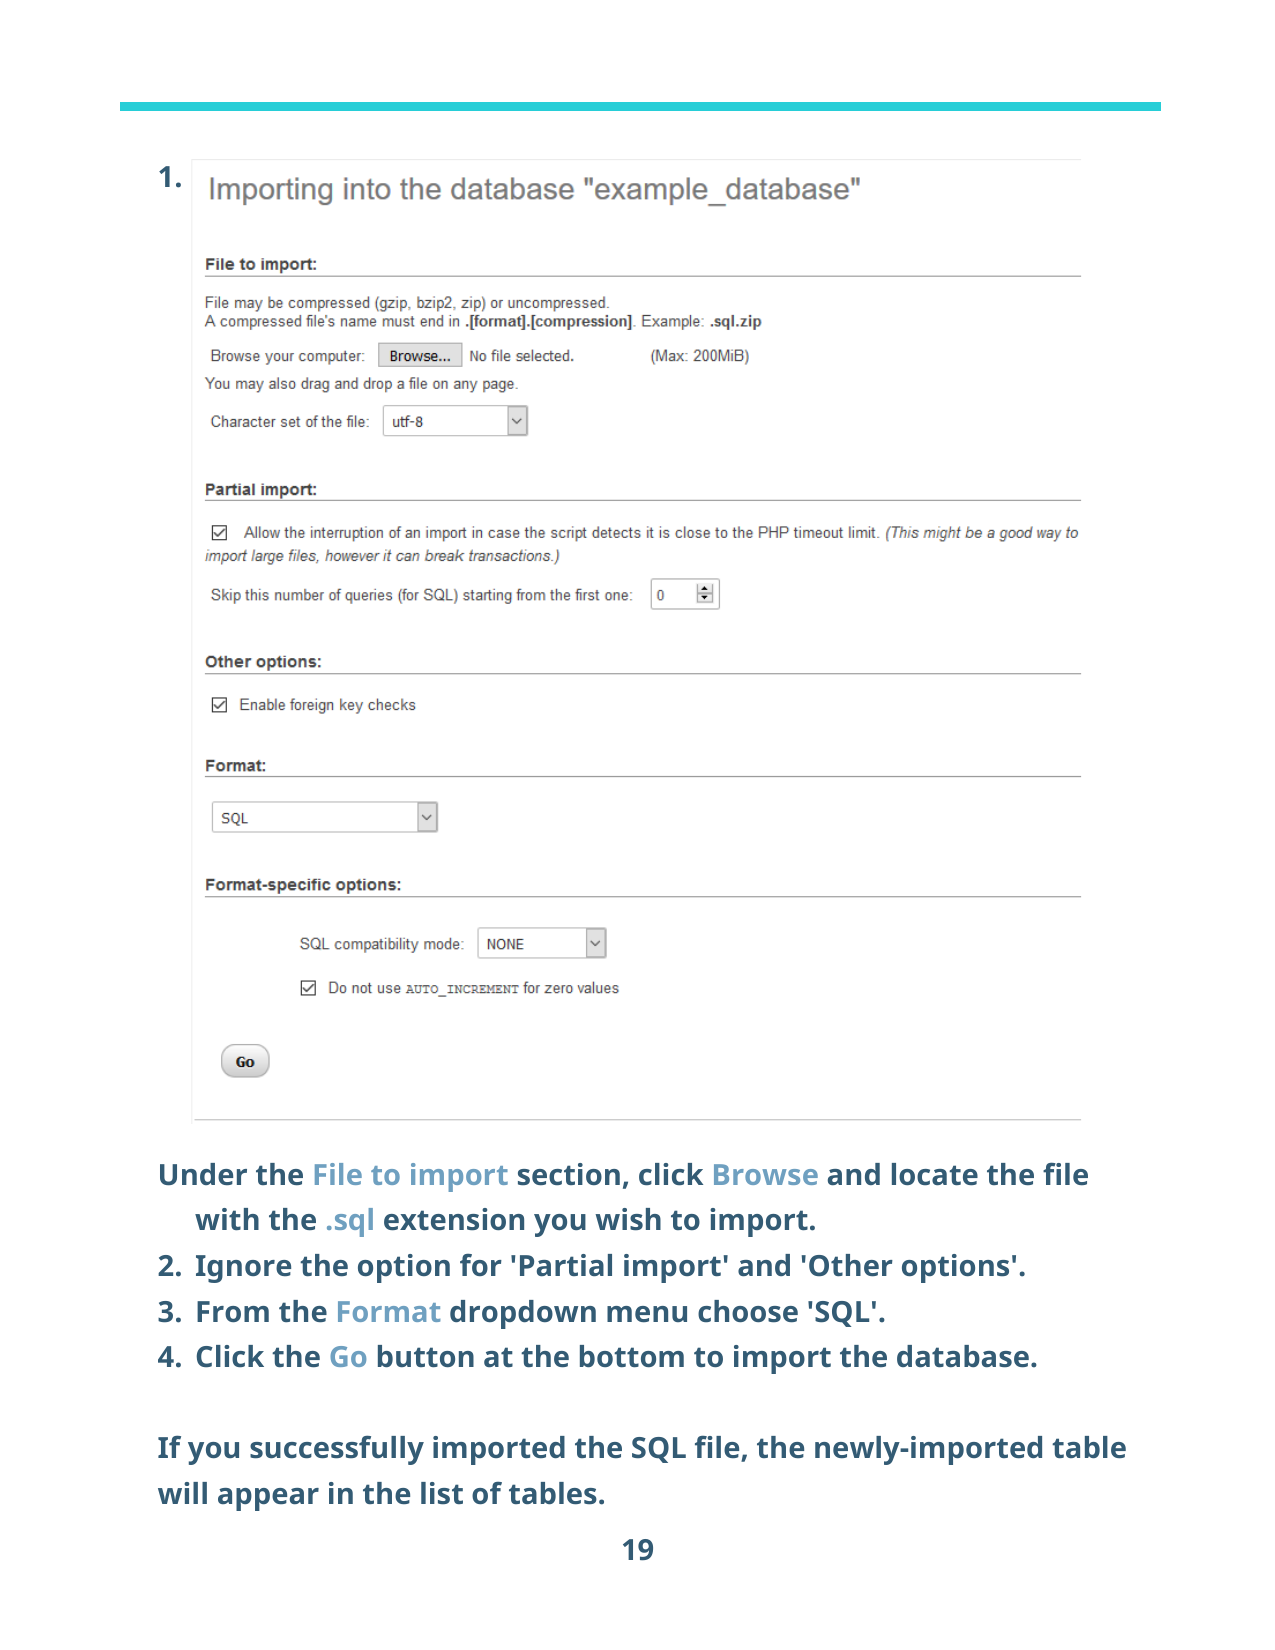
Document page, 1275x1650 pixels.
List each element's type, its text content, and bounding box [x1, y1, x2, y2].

picture [190, 159, 1082, 1121]
list Click the Go button at the bottom to import the database. [157, 1337, 1155, 1376]
text If you successfully imported the SQL file, the newly-imported table will appear in the list of tables. [157, 1428, 1155, 1513]
list Ignore the option for 'Partial import' and 'Other options'. [157, 1245, 1155, 1285]
list From the Format dropdown menu choose 'SQL'. [157, 1291, 1155, 1331]
